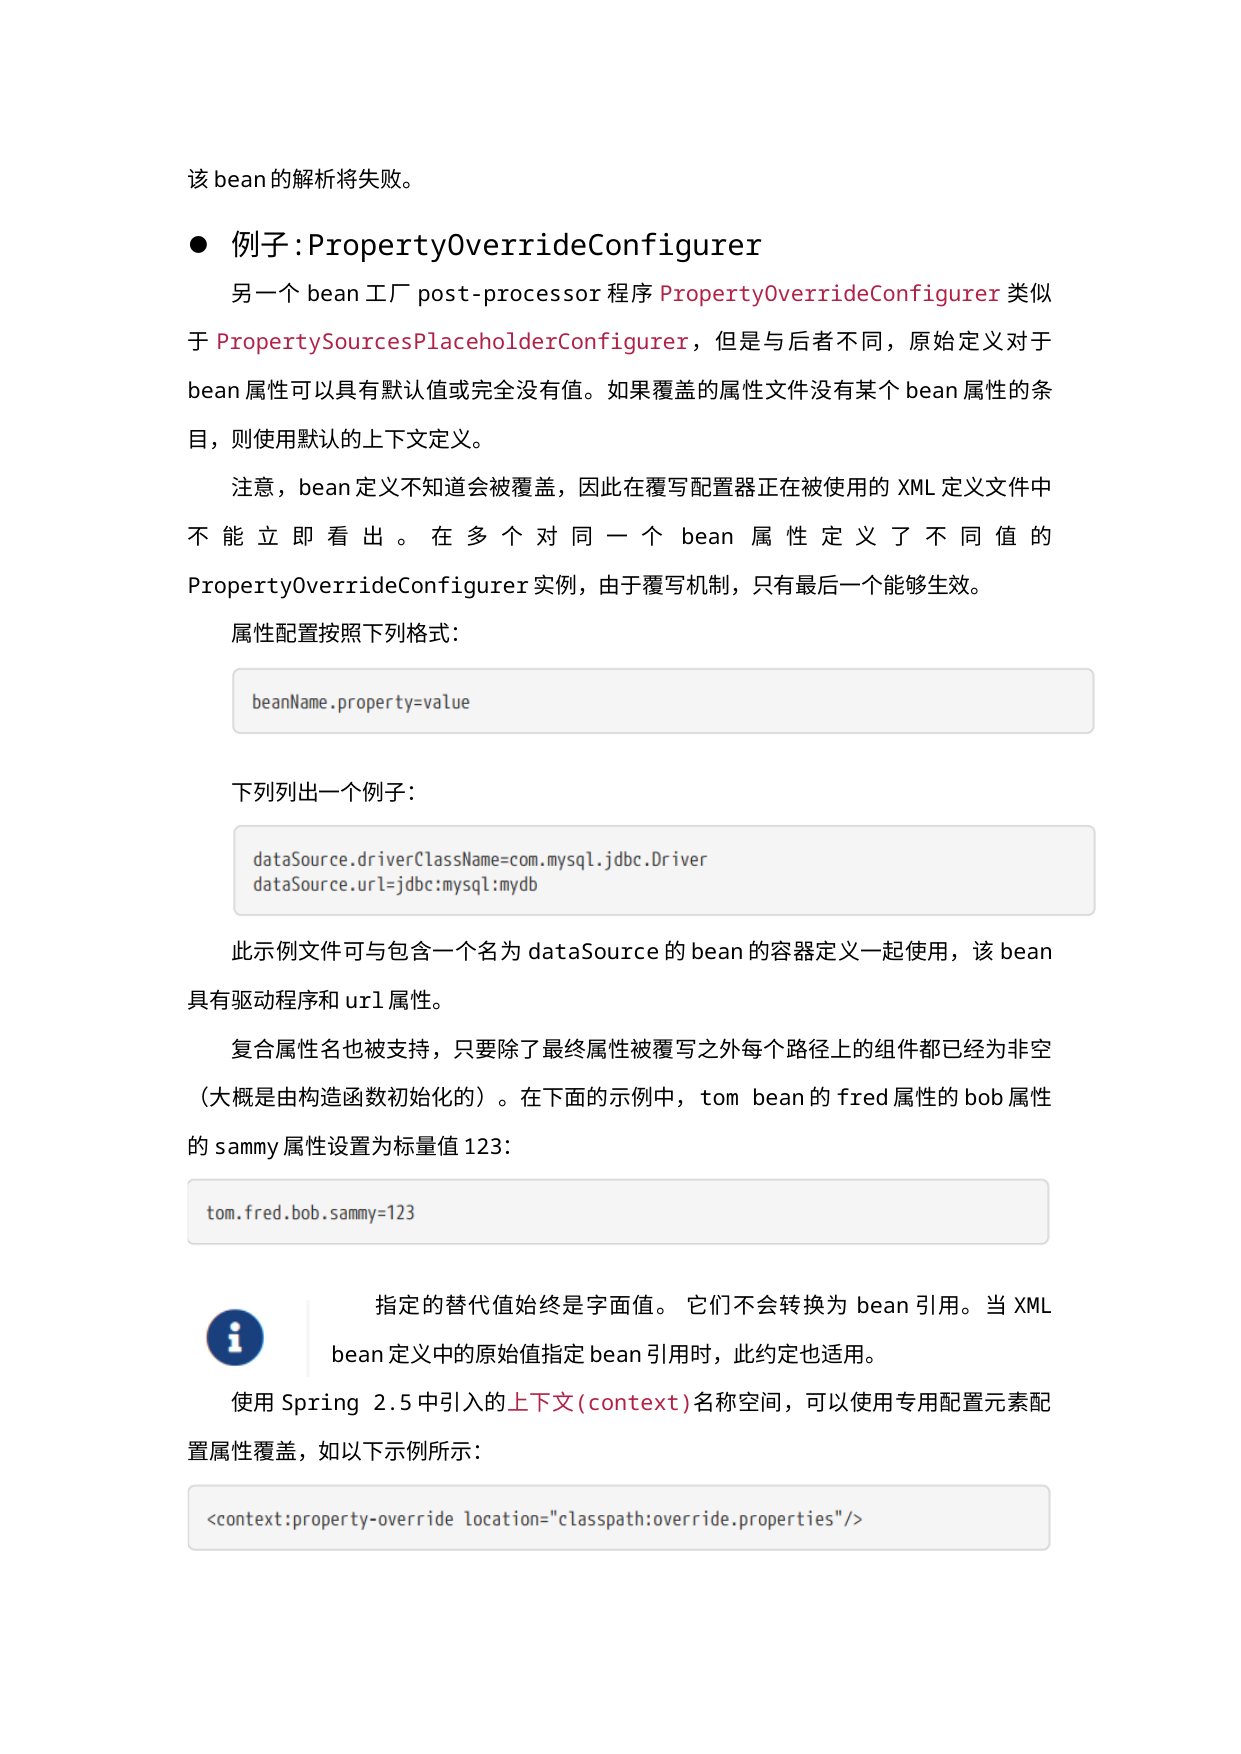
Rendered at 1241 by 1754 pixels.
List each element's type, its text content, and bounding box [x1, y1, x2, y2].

text 另一个bean工厂post-processor程序PropertyOverrideConfigurer类似于PropertySourcesPlaceholderConfigurer，但是与后者不同，原始定义对于bean属性可以具有默认值或完全没有值。如果覆盖的属性文件没有某个bean属性的条目，则使用默认的上下文定义。 [187, 275, 1053, 454]
picture [196, 1300, 313, 1377]
text 此示例文件可与包含一个名为dataSource的bean的容器定义一起使用，该bean具有驱动程序和url属性。 [187, 934, 1053, 1015]
picture [231, 823, 1097, 919]
text 属性配置按照下列格式： [187, 616, 1053, 648]
picture [187, 1482, 1053, 1554]
picture [187, 1177, 1053, 1249]
text 注意，bean定义不知道会被覆盖，因此在覆写配置器正在被使用的XML定义文件中不能立即看出。在多个对同一个bean属性定义了不同值的PropertyOverrideConfigurer实例，由于覆写机制，只有最后一个能够生效。 [187, 470, 1053, 600]
text 使用Spring 2.5中引入的上下文(context)名称空间，可以使用专用配置元素配置属性覆盖，如以下示例所示： [187, 1385, 1053, 1466]
text 复合属性名也被支持，只要除了最终属性被覆写之外每个路径上的组件都已经为非空（大概是由构造函数初始化的）。在下面的示例中，tom bean的fred属性的bob属性的sammy属性设置为标量值123： [187, 1031, 1053, 1161]
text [187, 162, 1053, 194]
list 例子:PropertyOverrideConfigurer [187, 210, 1053, 275]
text 下列列出一个例子： [187, 775, 1053, 807]
text 指定的替代值始终是字面值。 它们不会转换为bean引用。当XML bean定义中的原始值指定bean引用时，此约定也适用。 [187, 1288, 1053, 1369]
picture [231, 664, 1097, 737]
